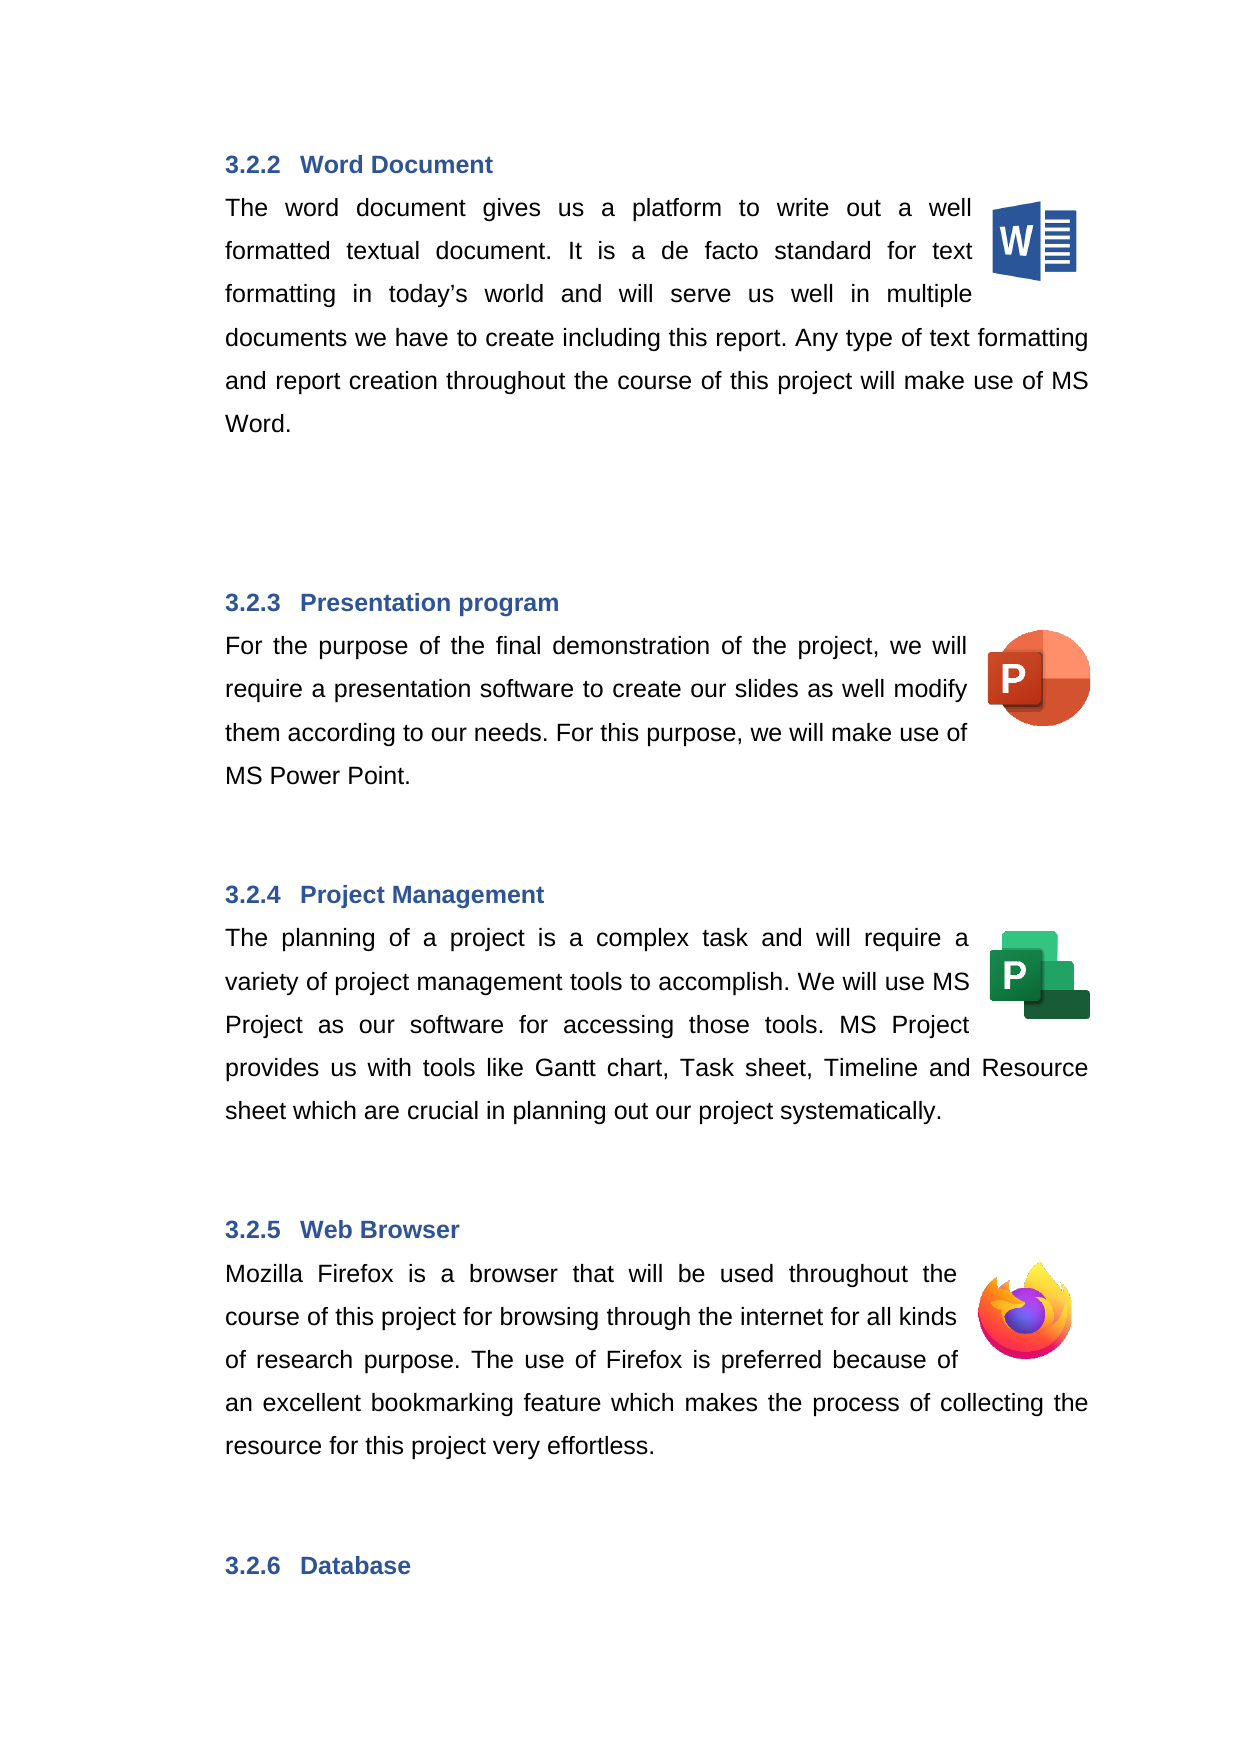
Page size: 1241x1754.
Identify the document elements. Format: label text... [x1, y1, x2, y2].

subtitle 3.2.5 Web Browser [225, 1215, 1090, 1244]
text Mozilla Firefox is a browser that will be used throughout the course of this project for browsing through the internet for all kinds of research purpose. The use of Firefox is preferred because of an excellent bookmarking feature which makes the process of collecting the resource for this project very effortless. [225, 1258, 1090, 1460]
picture [992, 199, 1077, 283]
picture [989, 931, 1090, 1019]
subtitle 3.2.3 Presentation program [225, 588, 1090, 617]
text The planning of a project is a complex task and will require a variety of project management tools to accomplish. We will use MS Project as our software for accessing those tools. MS Project provides us with tools like Gantt chart, Task sheet, Timeline and Resource sheet which are crucial in planning out our project systematically. [225, 923, 1090, 1124]
subtitle 3.2.2 Word Document [225, 150, 1090, 179]
picture [987, 630, 1091, 726]
picture [978, 1262, 1072, 1359]
text For the purpose of the final demonstration of the project, we will require a presentation software to create our slides as well modify them according to our needs. For this purpose, we will make use of MS Power Point. [225, 631, 1090, 789]
text The word document gives us a platform to write out a well formatted textual document. It is a de facto standard for text formatting in today’s world and will serve us well in multiple documents we have to create including this report. Any type of text formatting and report creation throughout the course of this project will make use of MS Word. [225, 193, 1090, 437]
subtitle 3.2.6 Database [225, 1551, 1090, 1579]
subtitle 3.2.4 Project Management [225, 880, 1090, 909]
